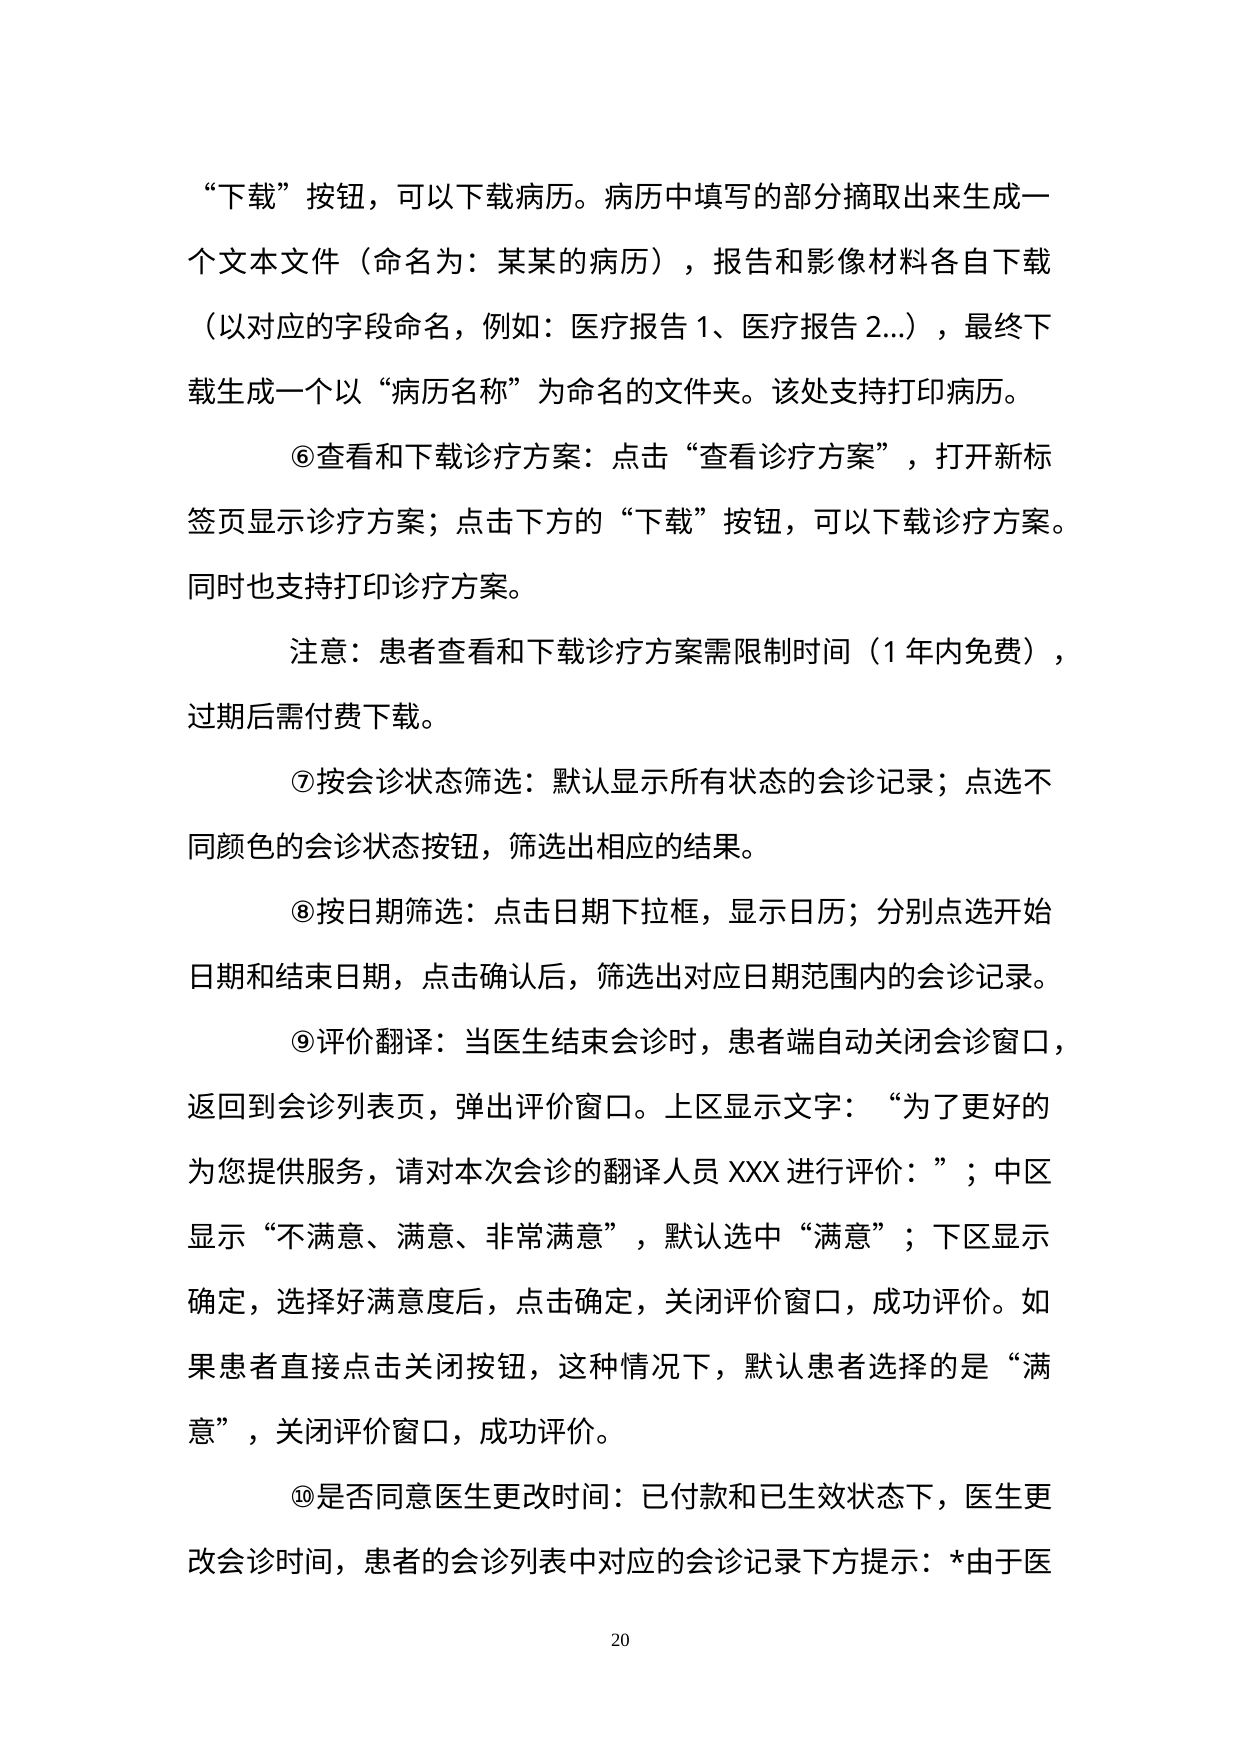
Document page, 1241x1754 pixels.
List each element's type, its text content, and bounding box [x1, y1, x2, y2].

text ⑥查看和下载诊疗方案：点击“查看诊疗方案”，打开新标签页显示诊疗方案；点击下方的“下载”按钮，可以下载诊疗方案。同时也支持打印诊疗方案。 [187, 422, 1053, 617]
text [187, 162, 1053, 422]
text ⑧按日期筛选：点击日期下拉框，显示日历；分别点选开始日期和结束日期，点击确认后，筛选出对应日期范围内的会诊记录。 [187, 877, 1053, 1007]
text ⑨评价翻译：当医生结束会诊时，患者端自动关闭会诊窗口，返回到会诊列表页，弹出评价窗口。上区显示文字：“为了更好的为您提供服务，请对本次会诊的翻译人员XXX进行评价：”；中区显示“不满意、满意、非常满意”，默认选中“满意”；下区显示确定，选择好满意度后，点击确定，关闭评价窗口，成功评价。如果患者直接点击关闭按钮，这种情况下，默认患者选择的是“满意”，关闭评价窗口，成功评价。 [187, 1007, 1053, 1462]
text ⑦按会诊状态筛选：默认显示所有状态的会诊记录；点选不同颜色的会诊状态按钮，筛选出相应的结果。 [187, 747, 1053, 877]
text 注意：患者查看和下载诊疗方案需限制时间（1年内免费），过期后需付费下载。 [187, 617, 1053, 747]
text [187, 1462, 1053, 1592]
